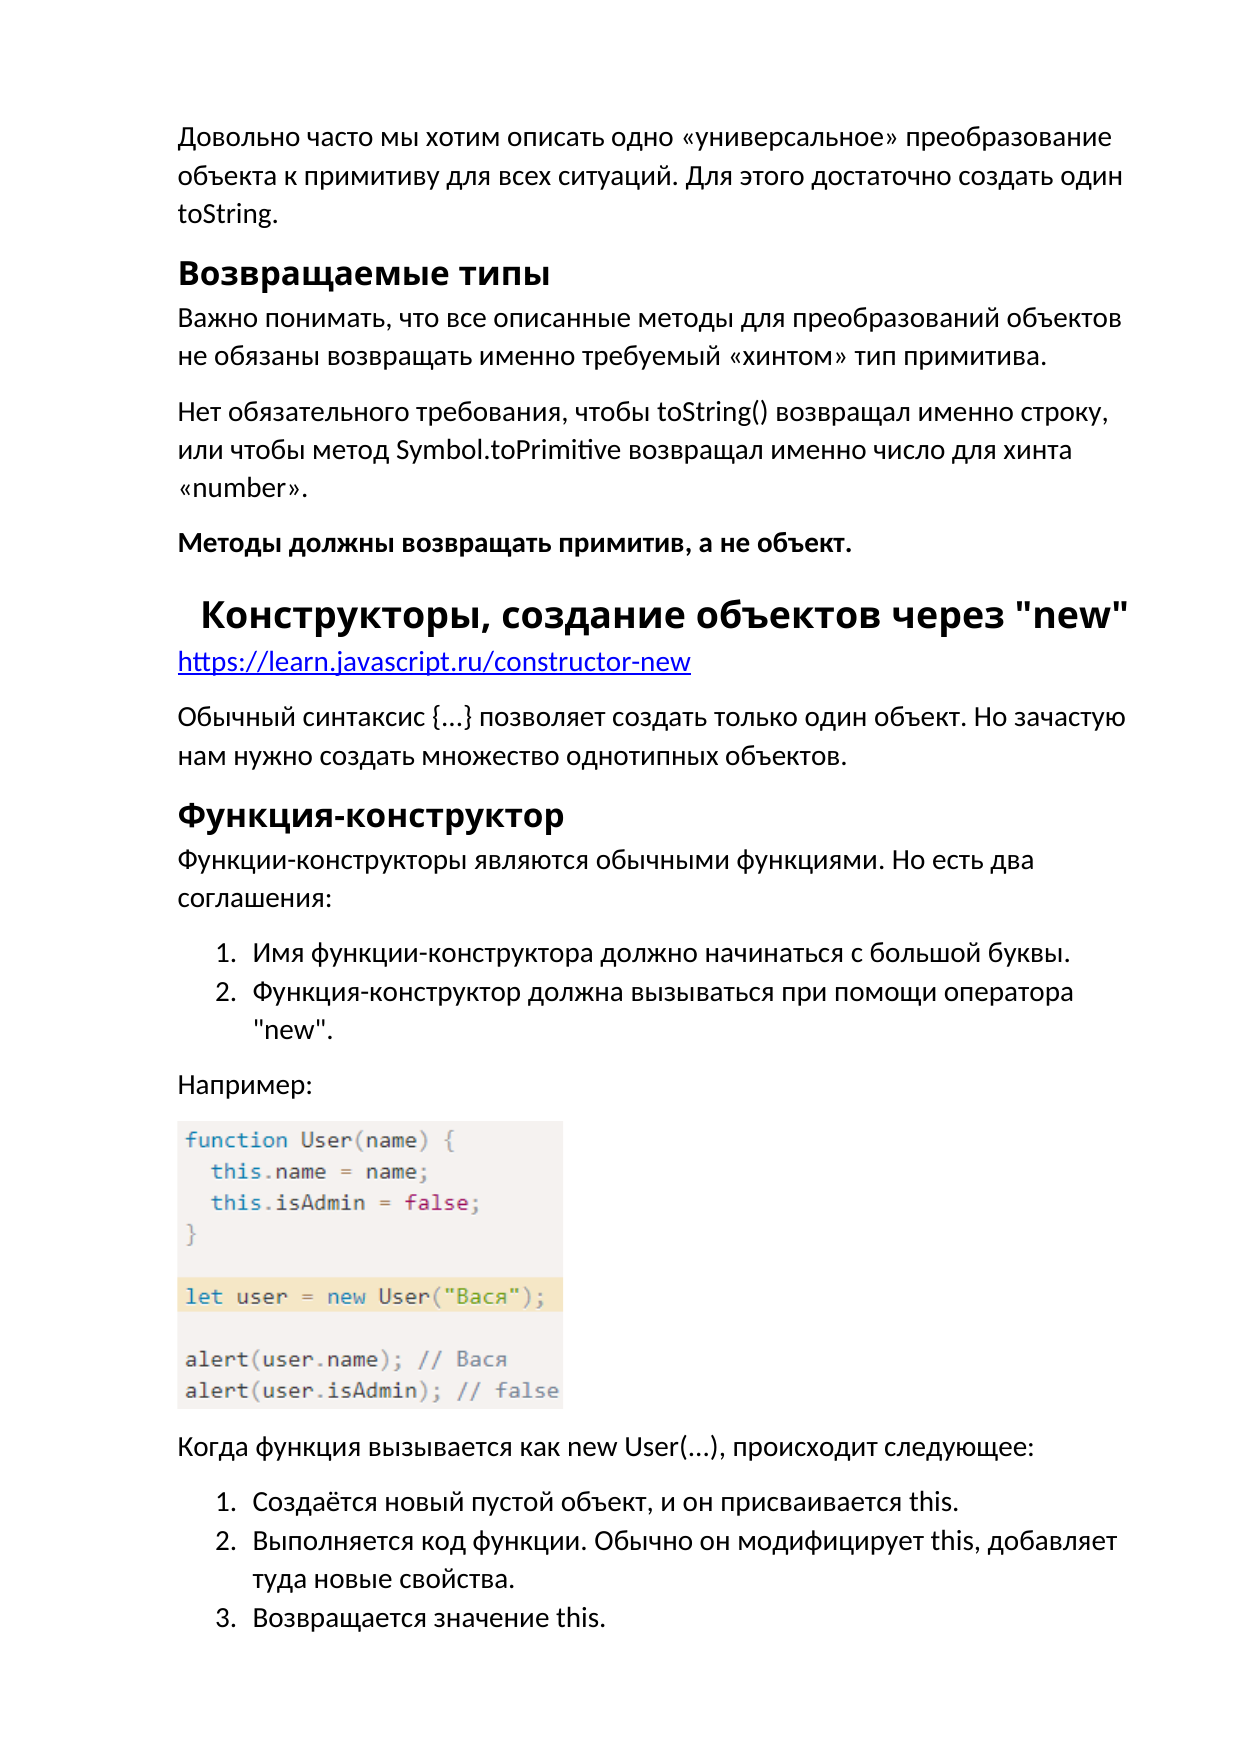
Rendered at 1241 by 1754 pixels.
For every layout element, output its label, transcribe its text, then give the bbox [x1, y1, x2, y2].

text Когда функция вызывается как new User(...), происходит следующее: [177, 1428, 1152, 1464]
subtitle Функция-конструктор [177, 792, 1152, 837]
subtitle Возвращаемые типы [177, 250, 1152, 296]
text Важно понимать, что все описанные методы для преобразований объектов не обязаны возвращать именно требуемый «хинтом» тип примитива. [177, 299, 1152, 373]
text Например: [177, 1066, 1152, 1102]
list Имя функции-конструктора должно начинаться с большой буквы. [215, 934, 1152, 970]
list Функция-конструктор должна вызываться при помощи оператора "new". [215, 973, 1152, 1047]
text https://learn.javascript.ru/constructor-new [177, 643, 1152, 679]
list Возвращается значение this. [215, 1599, 1152, 1634]
list Выполняется код функции. Обычно он модифицирует this, добавляет туда новые свойства. [215, 1522, 1152, 1596]
text Функции-конструкторы являются обычными функциями. Но есть два соглашения: [177, 841, 1152, 915]
text Обычный синтаксис {...} позволяет создать только один объект. Но зачастую нам нужно создать множество однотипных объектов. [177, 698, 1152, 772]
picture [177, 1121, 564, 1409]
text Нет обязательного требования, чтобы toString() возвращал именно строку, или чтобы метод Symbol.toPrimitive возвращал именно число для хинта «number». [177, 393, 1152, 505]
text Довольно часто мы хотим описать одно «универсальное» преобразование объекта к примитиву для всех ситуаций. Для этого достаточно создать один toString. [177, 118, 1152, 231]
list Создаётся новый пустой объект, и он присваивается this. [215, 1483, 1152, 1519]
text Методы должны возвращать примитив, а не объект. [177, 524, 1152, 560]
subtitle Конструкторы, создание объектов через "new" [177, 588, 1152, 639]
